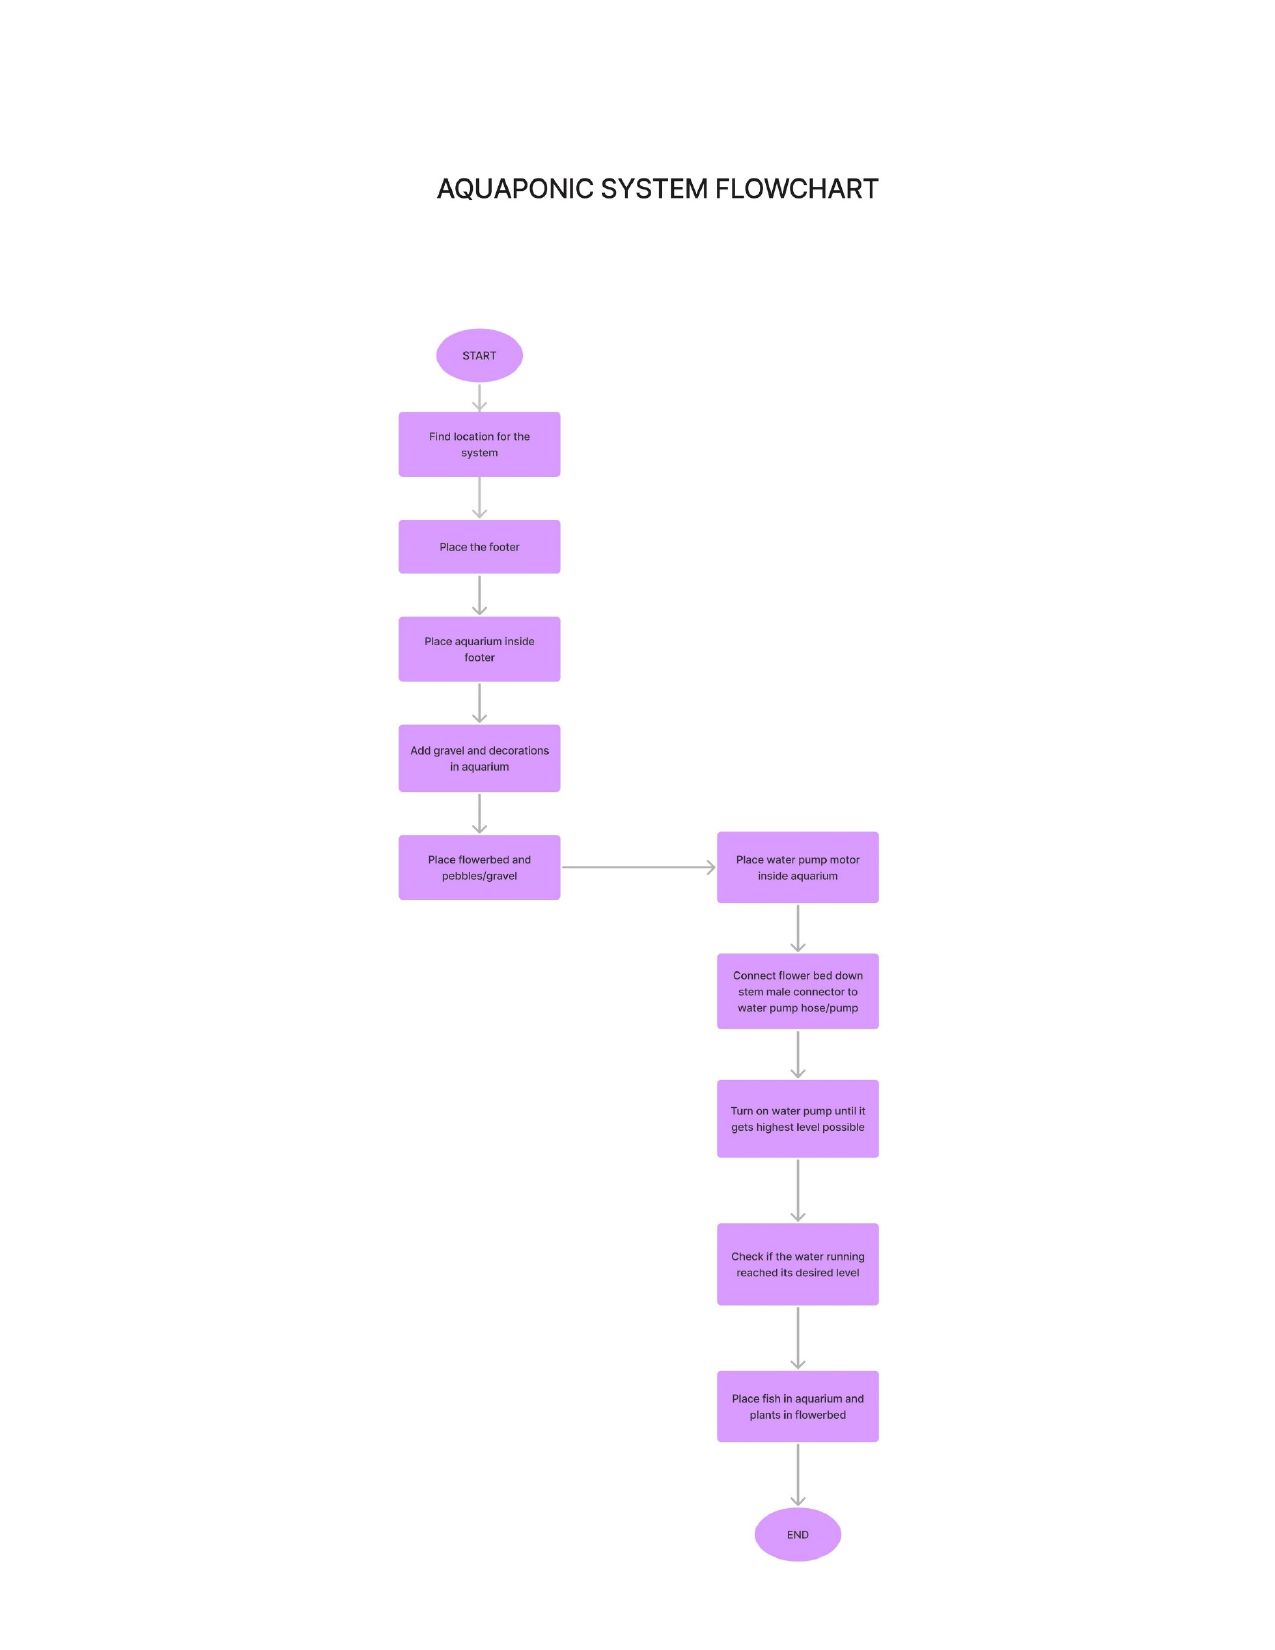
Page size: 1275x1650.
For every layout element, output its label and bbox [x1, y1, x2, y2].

picture [312, 150, 963, 1580]
